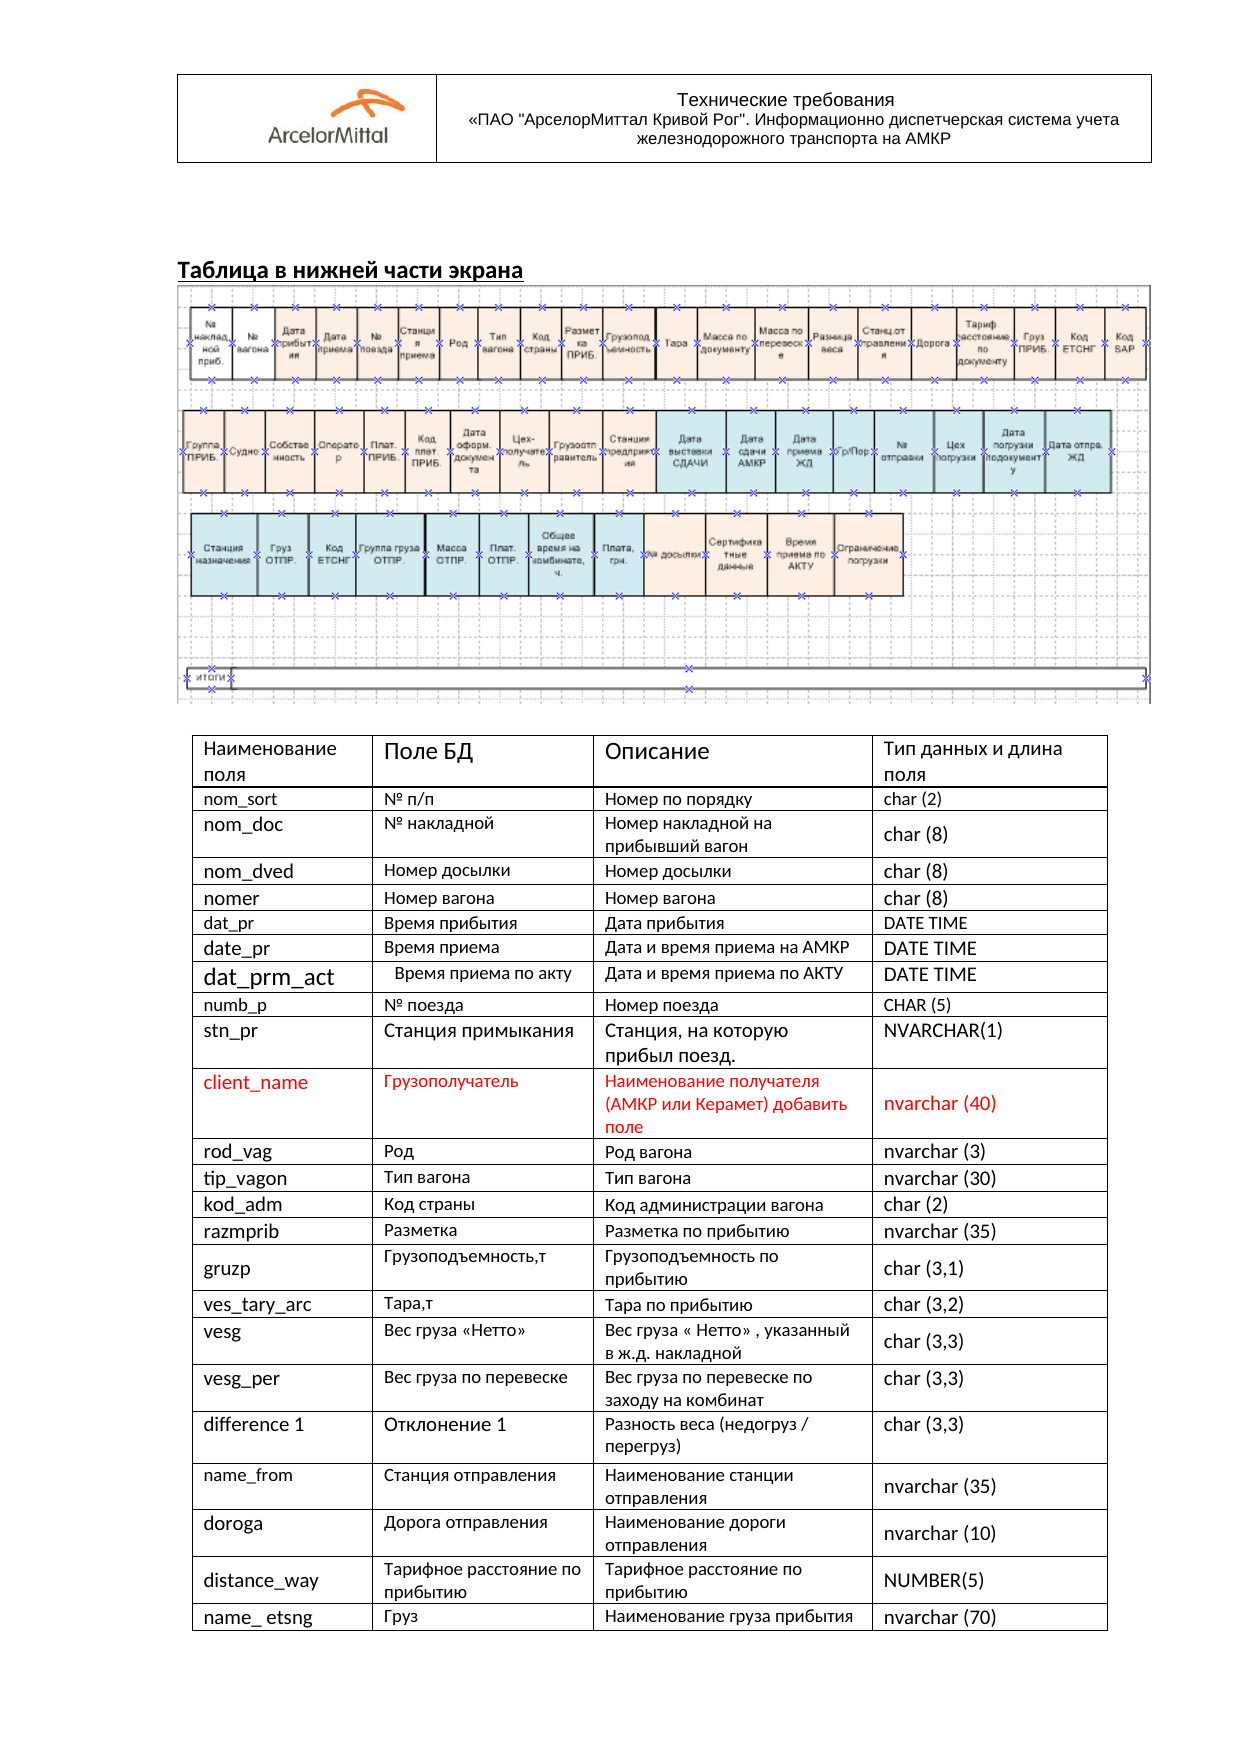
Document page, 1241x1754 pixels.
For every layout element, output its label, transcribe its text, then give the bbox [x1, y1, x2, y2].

table_cell vesg_per [193, 1365, 372, 1411]
table_cell Тарифное расстояние по прибытию [594, 1557, 872, 1603]
table_cell Дата прибытия [594, 911, 872, 934]
table_cell NVARCHAR(1) [873, 1017, 1107, 1068]
text Таблица в нижней части экрана [177, 255, 1152, 285]
table_cell char (3,2) [873, 1291, 1107, 1317]
table_cell char (8) [873, 885, 1107, 910]
table_cell Грузоподъемность,т [373, 1245, 593, 1290]
table_cell char (3,3) [873, 1318, 1107, 1364]
table_cell DATE TIME [873, 911, 1107, 934]
table_cell Род [373, 1139, 593, 1164]
table_cell nom_sort [193, 788, 372, 810]
table_cell nvarchar (35) [873, 1464, 1107, 1509]
table_cell doroga [193, 1510, 372, 1556]
table_cell Станция примыкания [373, 1017, 593, 1068]
table_cell Время прибытия [373, 911, 593, 934]
table_cell razmprib [193, 1218, 372, 1243]
table_cell gruzp [193, 1245, 372, 1290]
table_cell Станция, на которую прибыл поезд. [594, 1017, 872, 1068]
table_cell Дорога отправления [373, 1510, 593, 1556]
table_cell name_from [193, 1464, 372, 1509]
table_cell Дата и время приема по АКТУ [594, 962, 872, 992]
table_cell nvarchar (3) [873, 1139, 1107, 1164]
picture [177, 285, 1151, 704]
table_cell char (8) [873, 811, 1107, 857]
table_cell kod_adm [193, 1192, 372, 1217]
table_cell nvarchar (35) [873, 1218, 1107, 1243]
table_header Тип данных и длина поля [873, 736, 1107, 786]
table_cell DATE TIME [873, 962, 1107, 992]
table_cell Код страны [373, 1192, 593, 1217]
picture [254, 75, 413, 148]
table_cell Наименование груза прибытия ( по справочнику АМКР, к привязке к коду ЕТСНГ) [594, 1604, 872, 1629]
table_cell Тара,т [373, 1291, 593, 1317]
table_cell Вес груза по перевеске [373, 1365, 593, 1411]
table_cell Род вагона [594, 1139, 872, 1164]
table_cell char (8) [873, 858, 1107, 884]
table_cell char (2) [873, 1192, 1107, 1217]
table_cell tip_vagon [193, 1165, 372, 1191]
table_cell Груз [373, 1604, 593, 1629]
table_cell nomer [193, 885, 372, 910]
table_cell Код администрации вагона [594, 1192, 872, 1217]
table_cell nvarchar (30) [873, 1165, 1107, 1191]
table_header Описание [594, 736, 872, 786]
table_cell Номер досылки [373, 858, 593, 884]
table_cell vesg [193, 1318, 372, 1364]
table_cell Грузоподъемность по прибытию [594, 1245, 872, 1290]
table_cell Отклонение 1 [373, 1412, 593, 1462]
table_cell Время приема [373, 935, 593, 961]
table_cell client_name [193, 1069, 372, 1138]
table_header Поле БД [373, 736, 593, 786]
table_cell difference 1 [193, 1412, 372, 1462]
table_cell name_ etsng [193, 1604, 372, 1629]
table_cell Вес груза « Нетто» , указанный в ж.д. накладной [594, 1318, 872, 1364]
table_cell Тип вагона [373, 1165, 593, 1191]
table_cell char (3,3) [873, 1412, 1107, 1462]
table_cell stn_pr [193, 1017, 372, 1068]
table_cell CHAR (5) [873, 993, 1107, 1016]
table_cell NUMBER(5) [873, 1557, 1107, 1603]
table_cell Разметка [373, 1218, 593, 1243]
table_cell Наименование получателя (АМКР или Керамет) добавить поле [594, 1069, 872, 1138]
table_cell Вес груза по перевеске по заходу на комбинат [594, 1365, 872, 1411]
table_cell Тара по прибытию [594, 1291, 872, 1317]
table_cell dat_pr [193, 911, 372, 934]
table_cell numb_p [193, 993, 372, 1016]
table_cell date_pr [193, 935, 372, 961]
table_cell Номер накладной на прибывший вагон [594, 811, 872, 857]
table_cell Тип вагона [594, 1165, 872, 1191]
table_cell Номер поезда [594, 993, 872, 1016]
table_cell № п/п [373, 788, 593, 810]
table_cell rod_vag [193, 1139, 372, 1164]
table_cell Разметка по прибытию [594, 1218, 872, 1243]
table_cell № поезда [373, 993, 593, 1016]
table_cell Номер вагона [373, 885, 593, 910]
table_cell Время приема по акту [373, 962, 593, 992]
table_cell char (3,3) [873, 1365, 1107, 1411]
table_cell Наименование дороги отправления [594, 1510, 872, 1556]
table_cell nvarchar (10) [873, 1510, 1107, 1556]
table_cell Тарифное расстояние по прибытию [373, 1557, 593, 1603]
table_cell Дата и время приема на АМКР [594, 935, 872, 961]
table_cell Номер по порядку [594, 788, 872, 810]
table_cell dat_prm_act [193, 962, 372, 992]
table_cell Номер вагона [594, 885, 872, 910]
table_cell ves_tary_arc [193, 1291, 372, 1317]
table_cell № накладной [373, 811, 593, 857]
table_cell char (2) [873, 788, 1107, 810]
table_cell nom_dved [193, 858, 372, 884]
table_cell nvarchar (40) [873, 1069, 1107, 1138]
table_cell Станция отправления [373, 1464, 593, 1509]
table_cell nom_doc [193, 811, 372, 857]
table_cell nvarchar (70) [873, 1604, 1107, 1629]
table_cell Разность веса (недогруз / перегруз) [594, 1412, 872, 1462]
table_header Наименование поля [193, 736, 372, 786]
table_cell Вес груза «Нетто» [373, 1318, 593, 1364]
table_cell DATE TIME [873, 935, 1107, 961]
table_cell Грузополучатель [373, 1069, 593, 1138]
table_cell Номер досылки [594, 858, 872, 884]
table_cell distance_way [193, 1557, 372, 1603]
table_cell Наименование станции отправления [594, 1464, 872, 1509]
table_cell char (3,1) [873, 1245, 1107, 1290]
